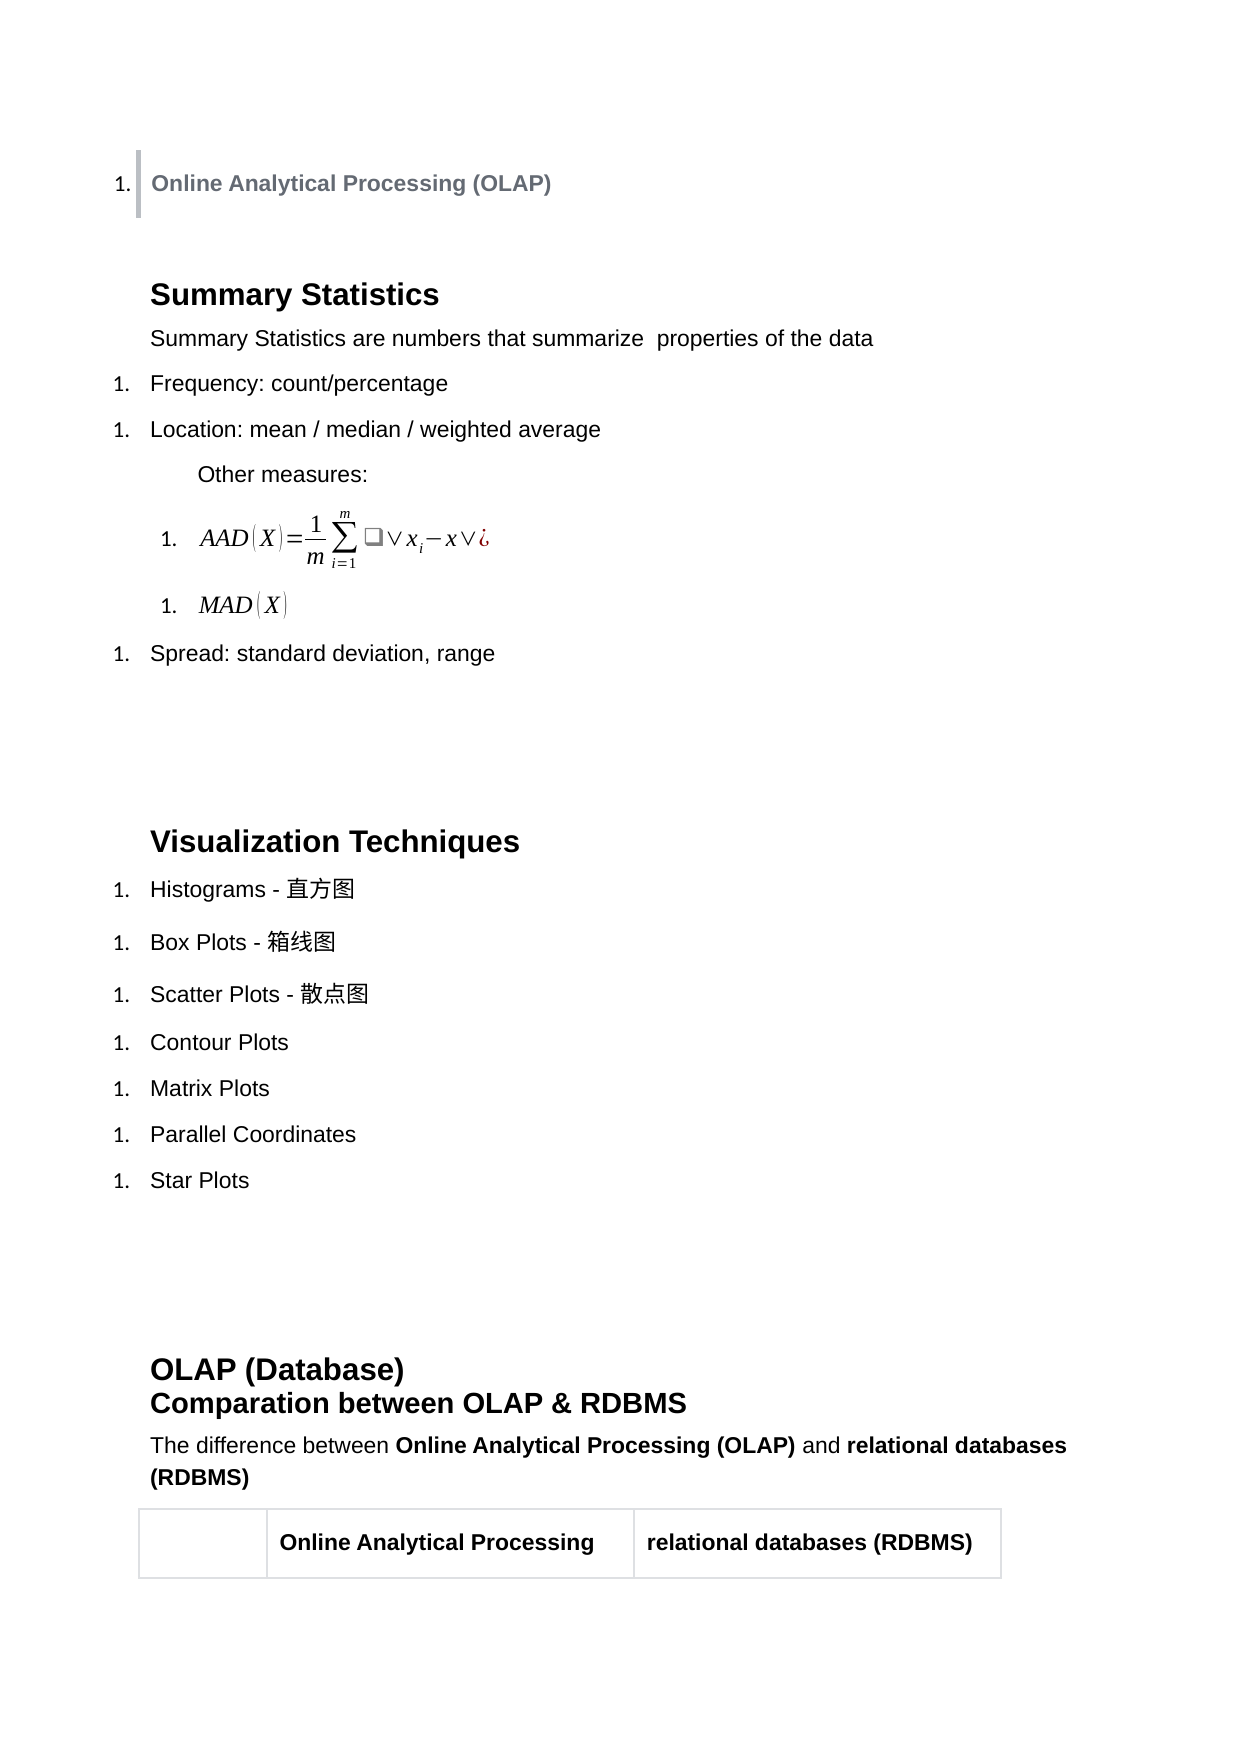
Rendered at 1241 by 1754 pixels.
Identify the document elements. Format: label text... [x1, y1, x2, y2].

list Parallel Coordinates [112, 1120, 1090, 1148]
list Location: mean / median / weighted average [112, 415, 1090, 443]
list Matrix Plots [112, 1074, 1090, 1102]
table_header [635, 1510, 1000, 1577]
list Frequency: count/percentage [112, 369, 1090, 397]
text Summary Statistics are numbers that summarize properties of the data [150, 324, 1090, 351]
list Histograms - 直方图 [112, 871, 1090, 904]
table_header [268, 1510, 633, 1577]
list Spread: standard deviation, range [112, 639, 1090, 667]
list Scatter Plots - 散点图 [112, 976, 1090, 1009]
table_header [141, 150, 1001, 218]
list Star Plots [112, 1166, 1090, 1194]
list Contour Plots [112, 1028, 1090, 1056]
text The difference between Online Analytical Processing (OLAP) and relational databases (RDBMS) [150, 1432, 1090, 1490]
table_header [140, 1510, 266, 1577]
list Box Plots - 箱线图 [112, 924, 1090, 957]
text Other measures: [197, 461, 1090, 487]
